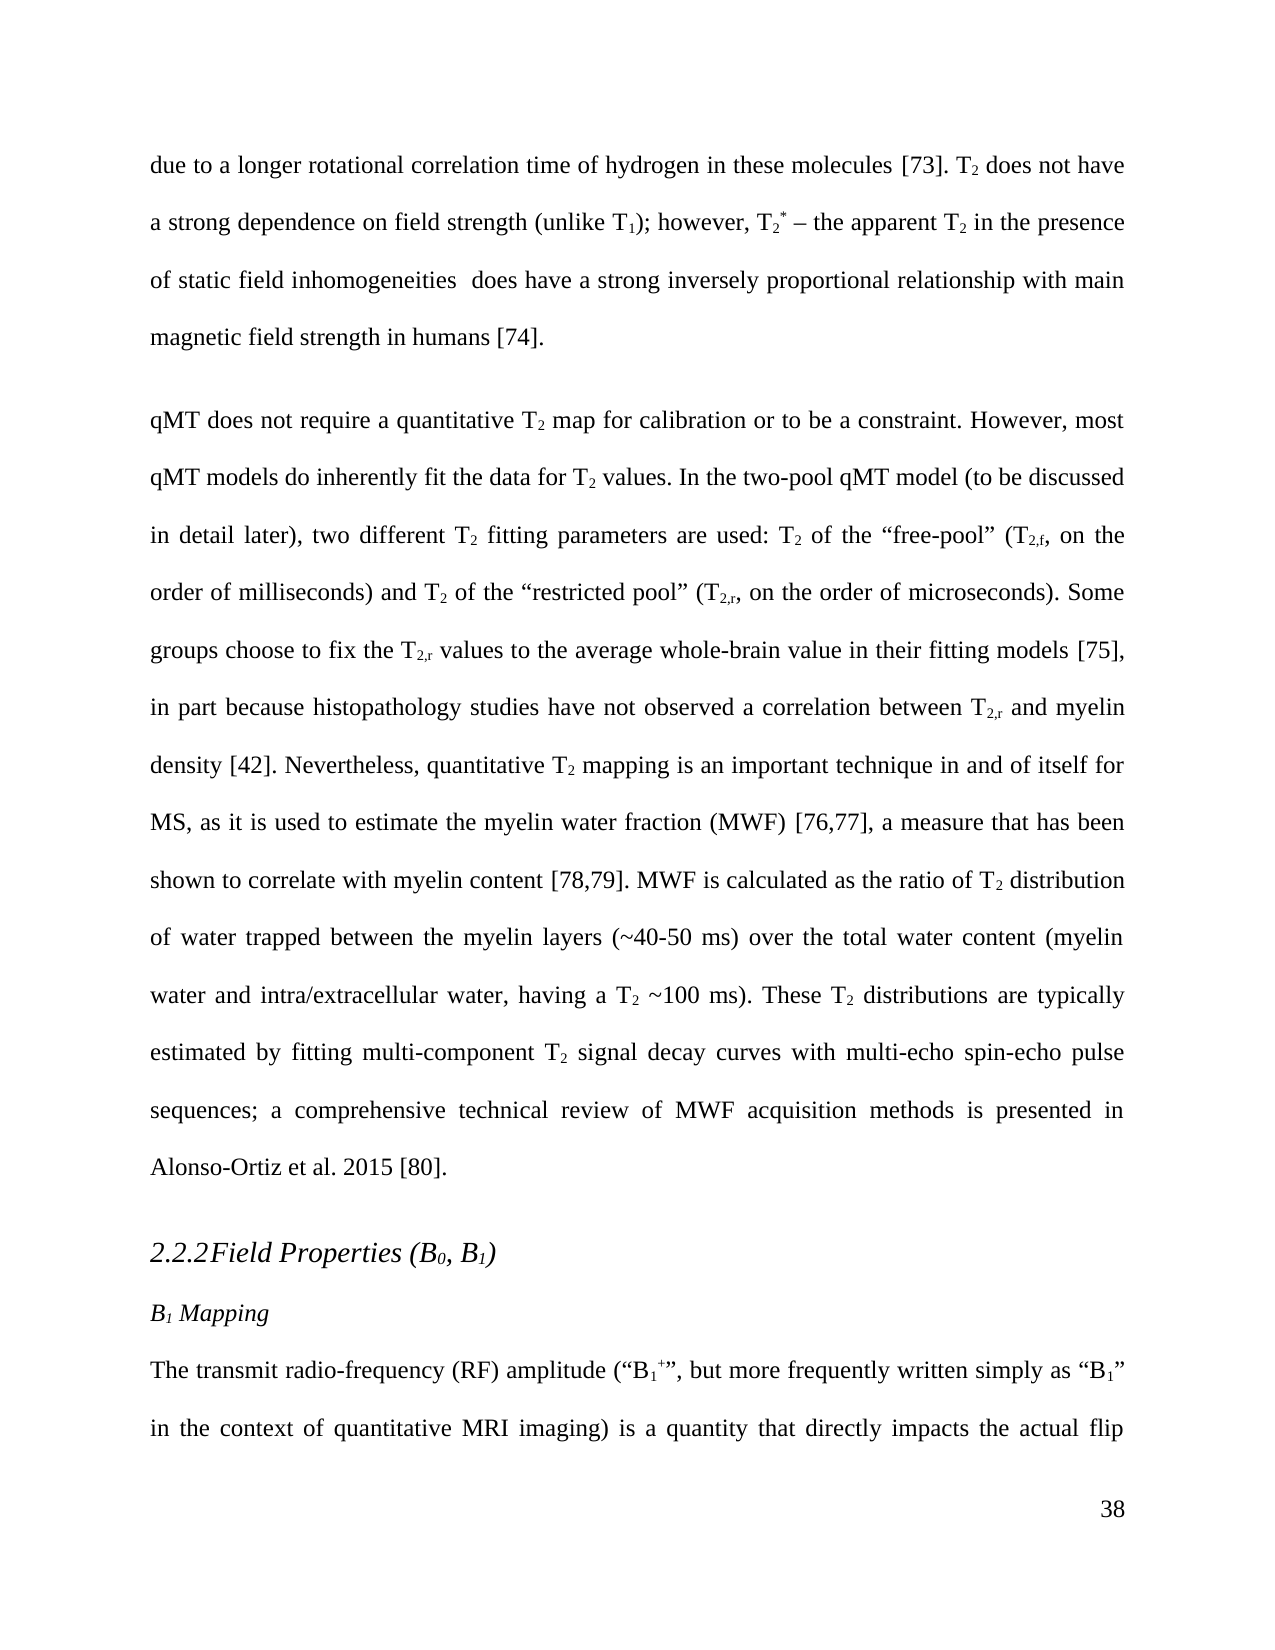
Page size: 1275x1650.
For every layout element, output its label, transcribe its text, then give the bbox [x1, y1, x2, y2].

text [150, 150, 1125, 351]
text B1 Mapping [150, 1298, 1125, 1327]
subtitle Field Properties (B0, B1) [150, 1235, 1125, 1268]
text qMT does not require a quantitative T2 map for calibration or to be a constraint. However, most qMT models do inherently fit the data for T2 values. In the two-pool qMT model (to be discussed in detail later), two different T2 fitting parameters are used: T2 of the “free-pool” (T2,f, on the order of milliseconds) and T2 of the “restricted pool” (T2,r, on the order of microseconds). Some groups choose to fix the T2,r values to the average whole-brain value in their fitting models [75], in part because histopathology studies have not observed a correlation between T2,r and myelin density [42]. Nevertheless, quantitative T2 mapping is an important technique in and of itself for MS, as it is used to estimate the myelin water fraction (MWF) [76,77], a measure that has been shown to correlate with myelin content [78,79]. MWF is calculated as the ratio of T2 distribution of water trapped between the myelin layers (~40-50 ms) over the total water content (myelin water and intra/extracellular water, having a T2 ~100 ms). These T2 distributions are typically estimated by fitting multi-component T2 signal decay curves with multi-echo spin-echo pulse sequences; a comprehensive technical review of MWF acquisition methods is presented in Alonso-Ortiz et al. 2015 [80]. [150, 405, 1125, 1181]
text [150, 1355, 1125, 1442]
